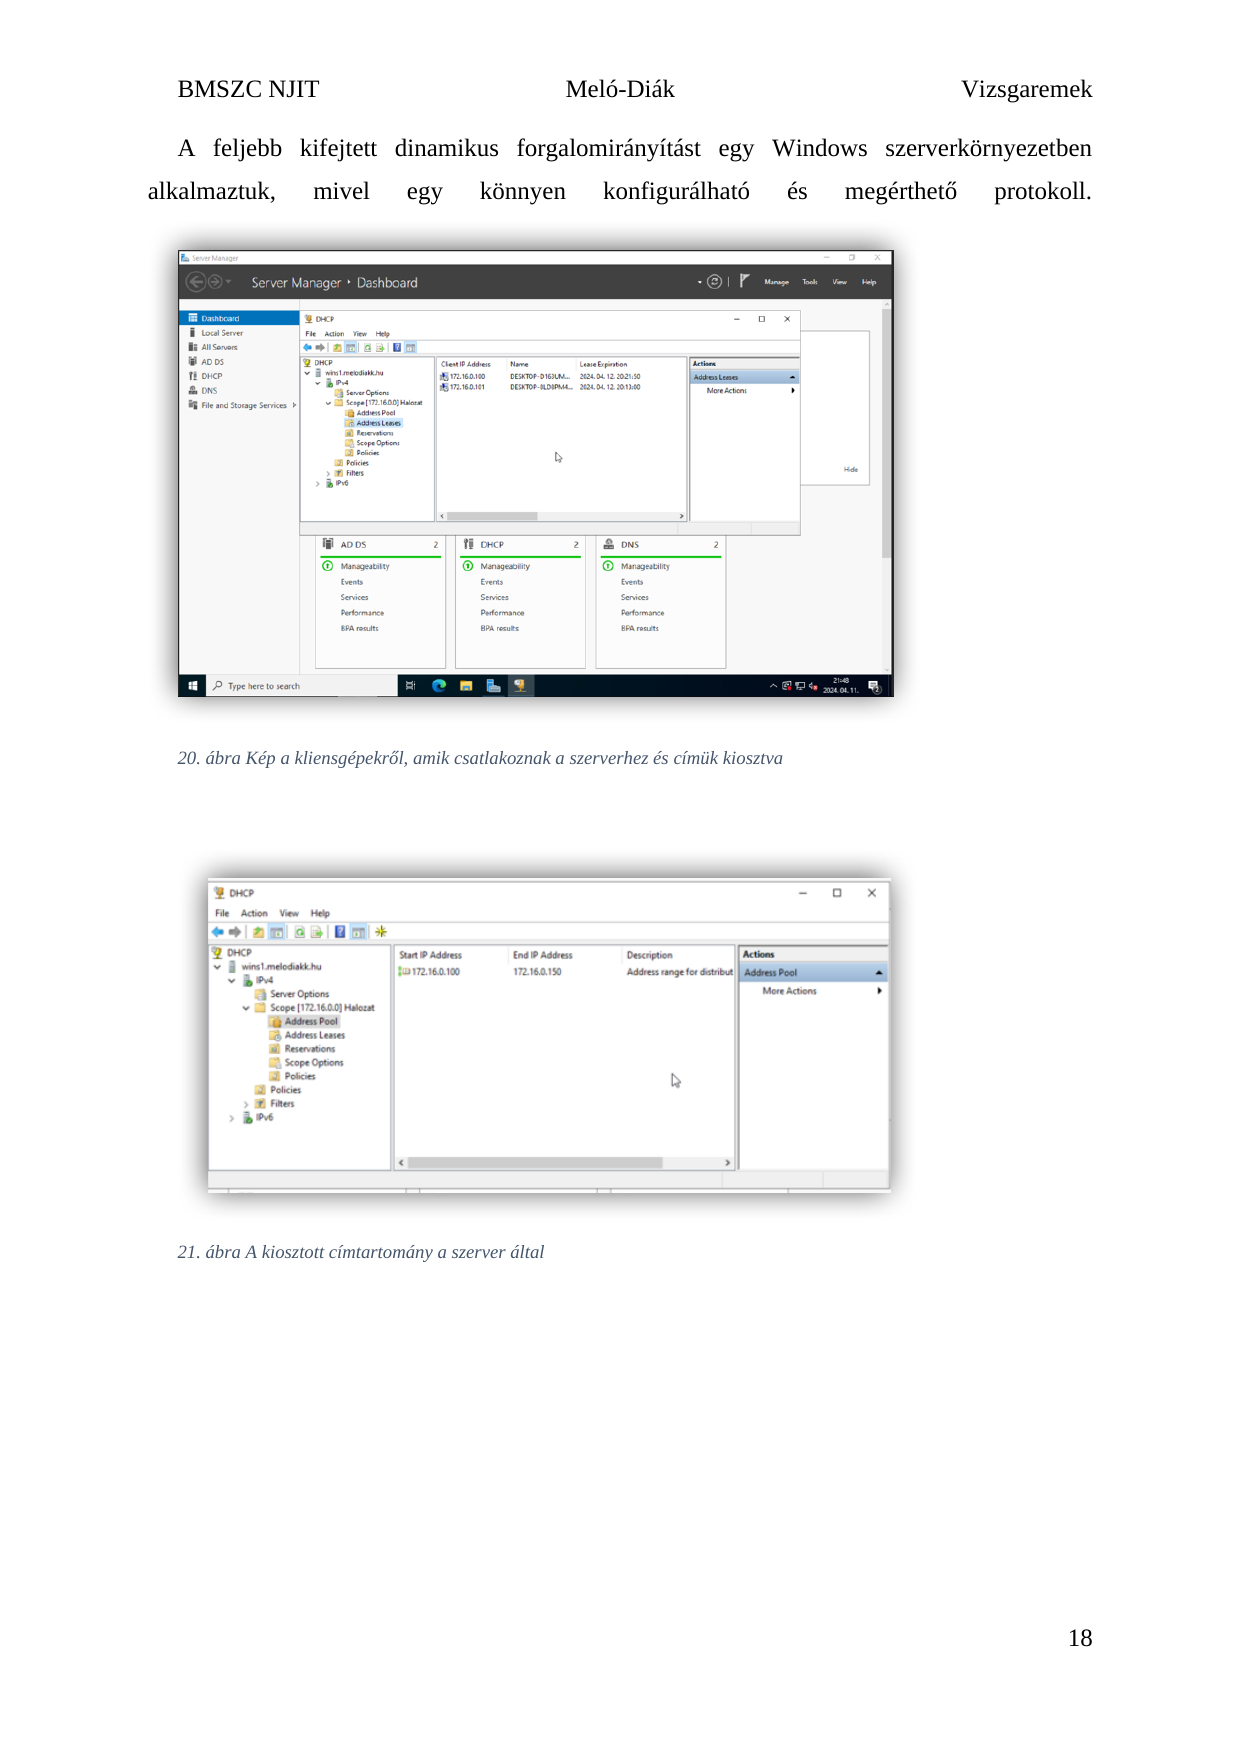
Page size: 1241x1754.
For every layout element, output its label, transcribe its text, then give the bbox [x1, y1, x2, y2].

text 21. ábra A kiosztott címtartomány a szerver által [148, 1241, 1093, 1263]
picture [178, 250, 894, 697]
picture [208, 878, 891, 1193]
text 20. ábra Kép a kliensgépekről, amik csatlakoznak a szerverhez és címük kiosztva [148, 747, 1093, 769]
